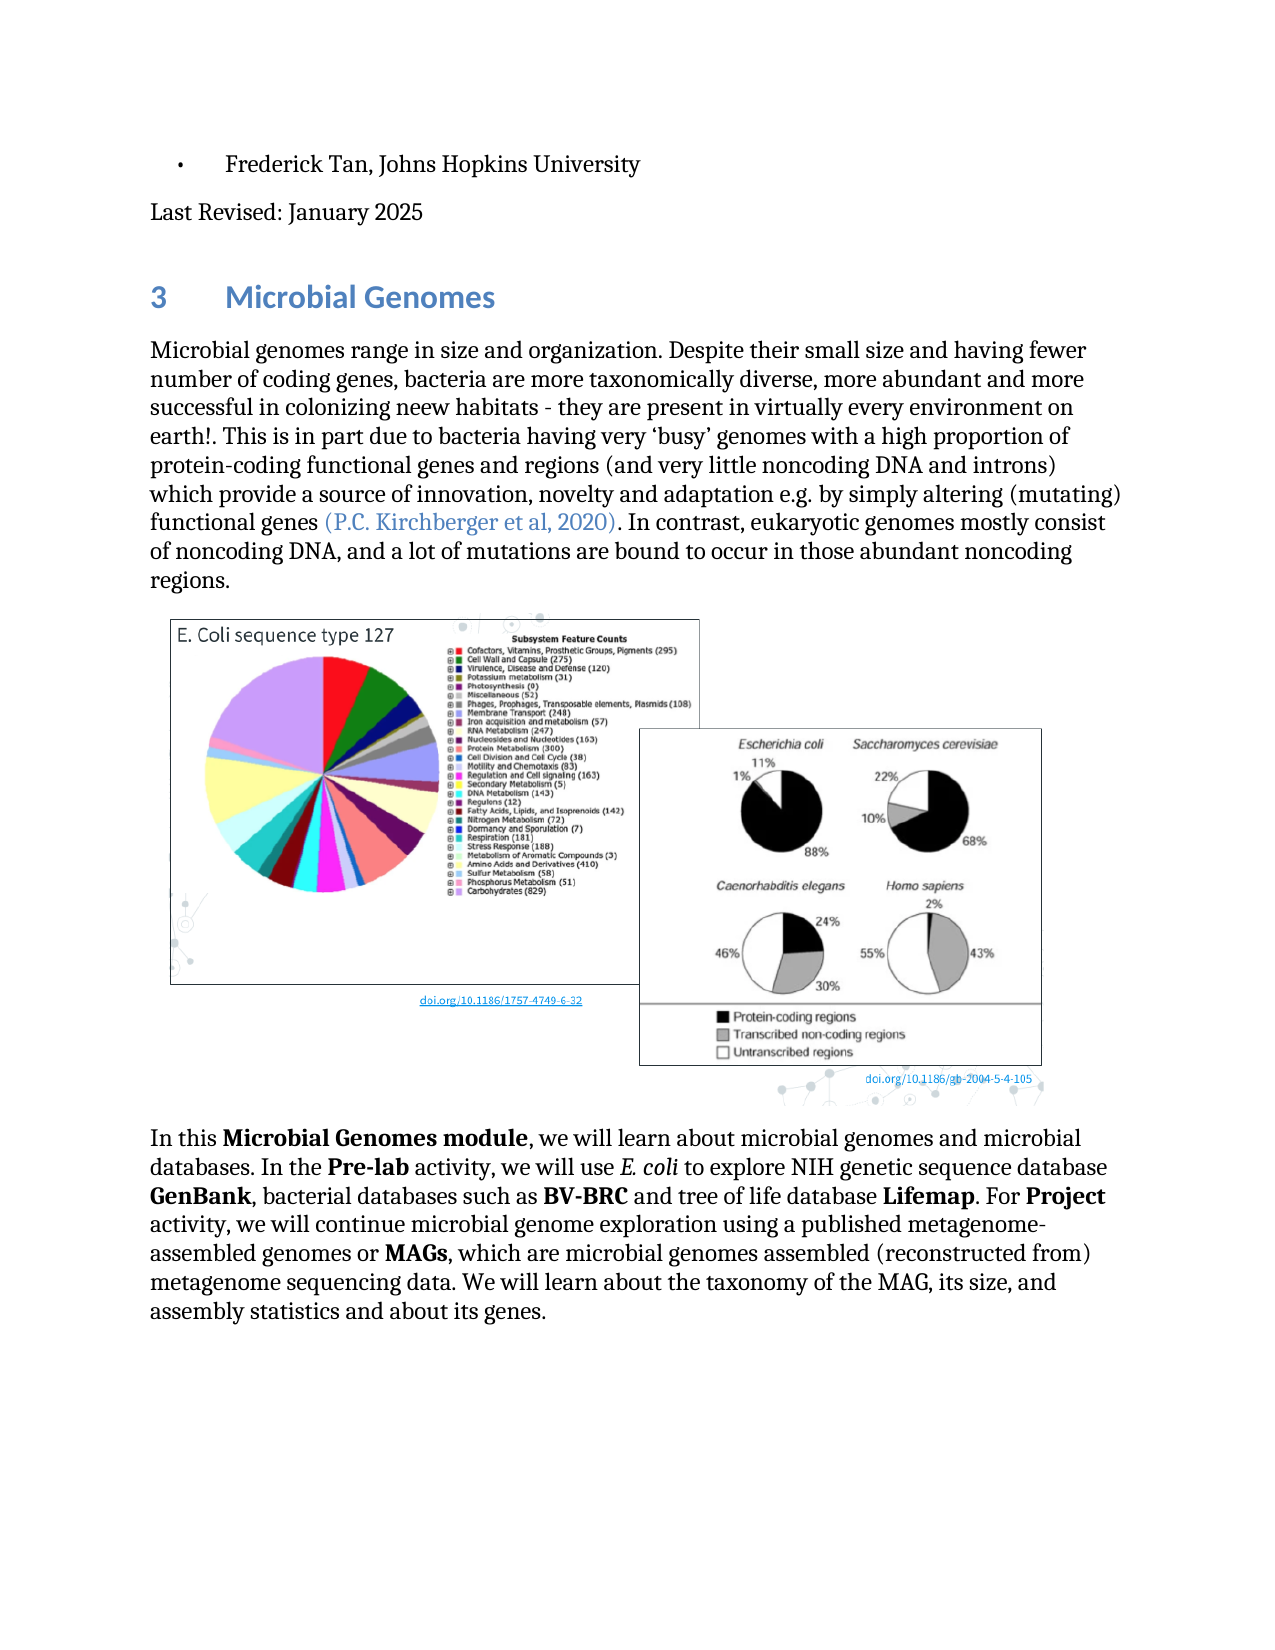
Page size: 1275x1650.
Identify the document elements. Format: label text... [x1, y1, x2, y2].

text In this Microbial Genomes module, we will learn about microbial genomes and microbial databases. In the Pre-lab activity, we will use E. coli to explore NIH genetic sequence database GenBank, bacterial databases such as BV-BRC and tree of life database Lifemap. For Project activity, we will continue microbial genome exploration using a published metagenome-assembled genomes or MAGs, which are microbial genomes assembled (reconstructed from) metagenome sequencing data. We will learn about the taxonomy of the MAG, its size, and assembly statistics and about its genes. [150, 1124, 1125, 1325]
list Frederick Tan, Johns Hopkins University [175, 150, 1125, 179]
text Microbial genomes range in size and organization. Despite their small size and having fewer number of coding genes, bacteria are more taxonomically diverse, more abundant and more successful in colonizing neew habitats - they are present in virtually every environment on earth!. This is in part due to bacteria having very ‘busy’ genomes with a high proportion of protein-coding functional genes and regions (and very little noncoding DNA and introns) which provide a source of innovation, novelty and adaptation e.g. by simply altering (mutating) functional genes (P.C. Kirchberger et al, 2020). In contrast, eukaryotic genomes mostly consist of noncoding DNA, and a lot of mutations are bound to occur in those abundant noncoding regions. [150, 336, 1125, 594]
subtitle 3 Microbial Genomes [150, 276, 1125, 317]
picture [168, 613, 1044, 1106]
text Last Revised: January 2025 [150, 197, 1125, 226]
